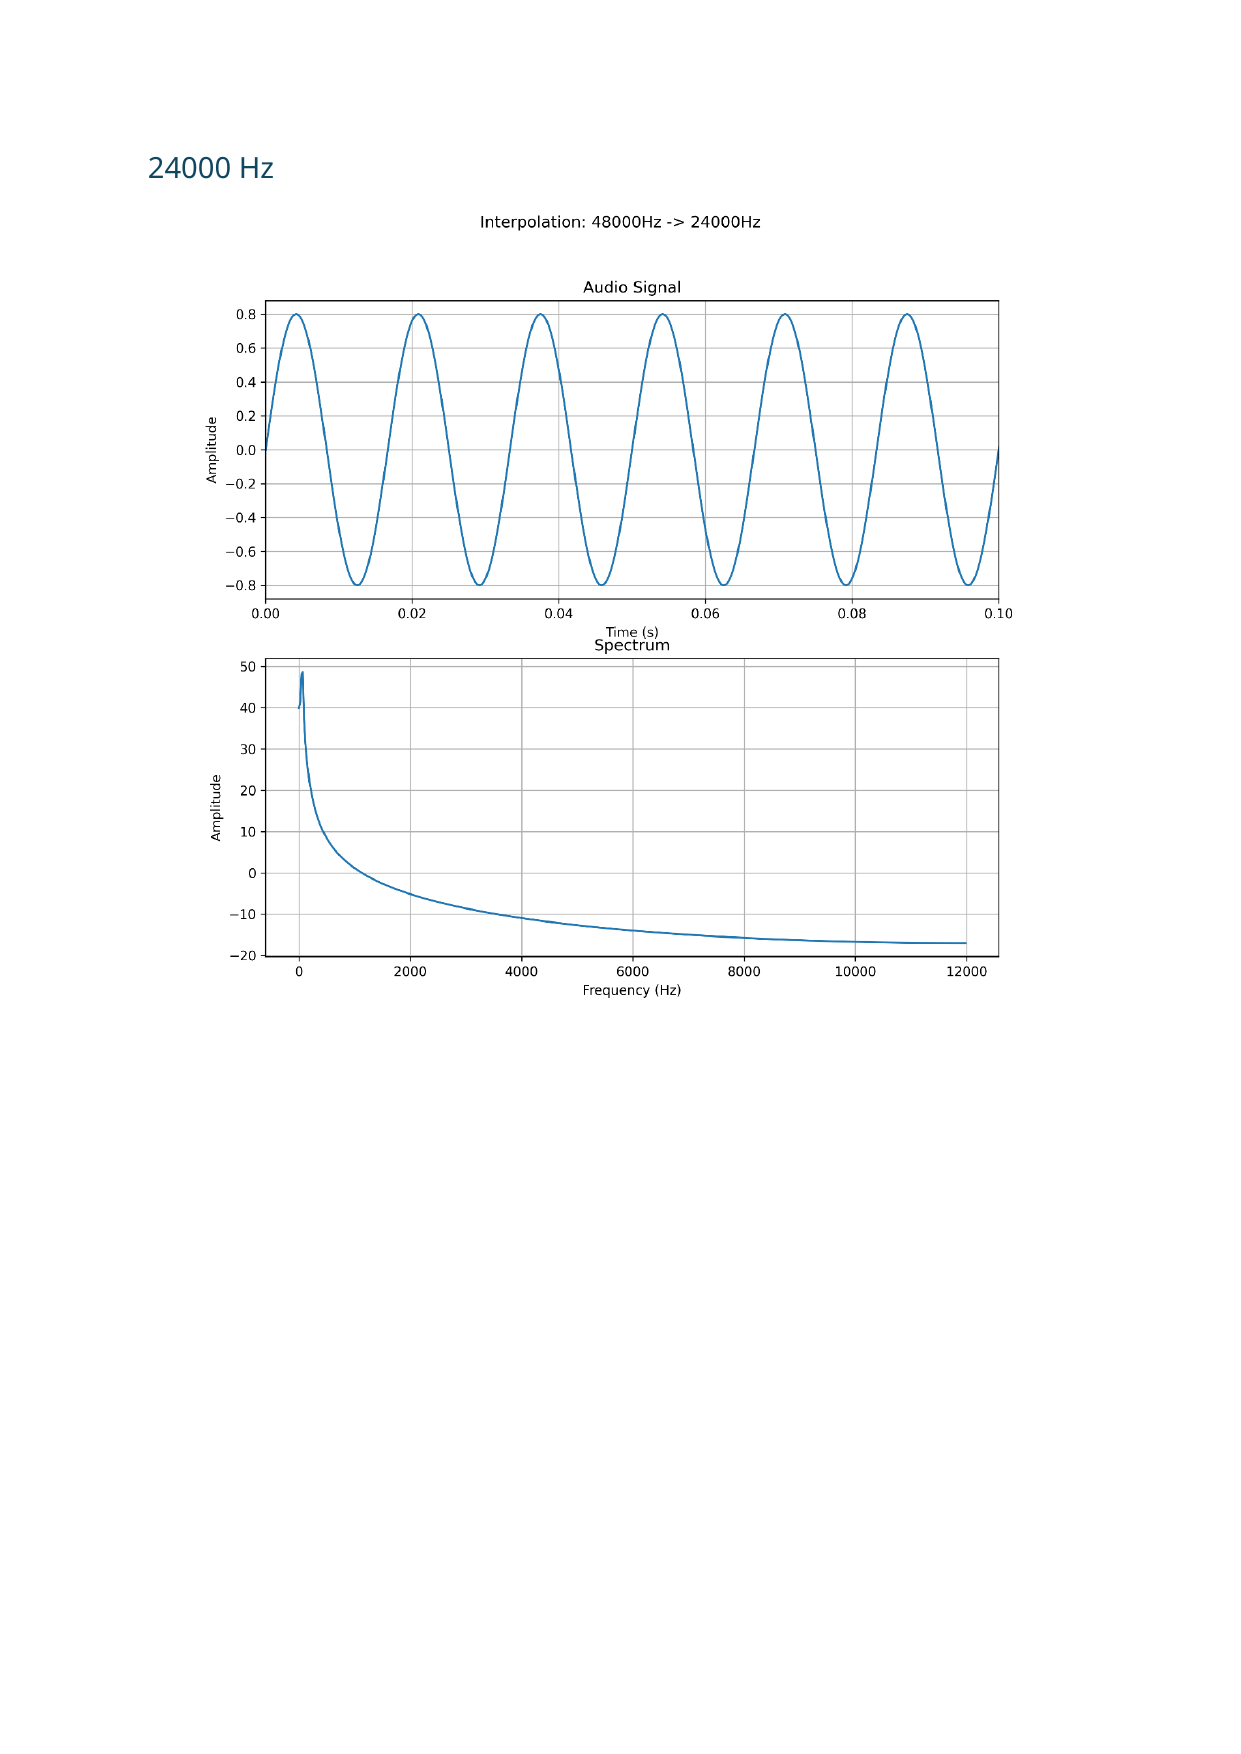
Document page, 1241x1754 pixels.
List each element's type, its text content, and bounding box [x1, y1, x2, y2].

picture [147, 198, 1093, 1050]
subtitle 24000 Hz [148, 148, 1093, 187]
